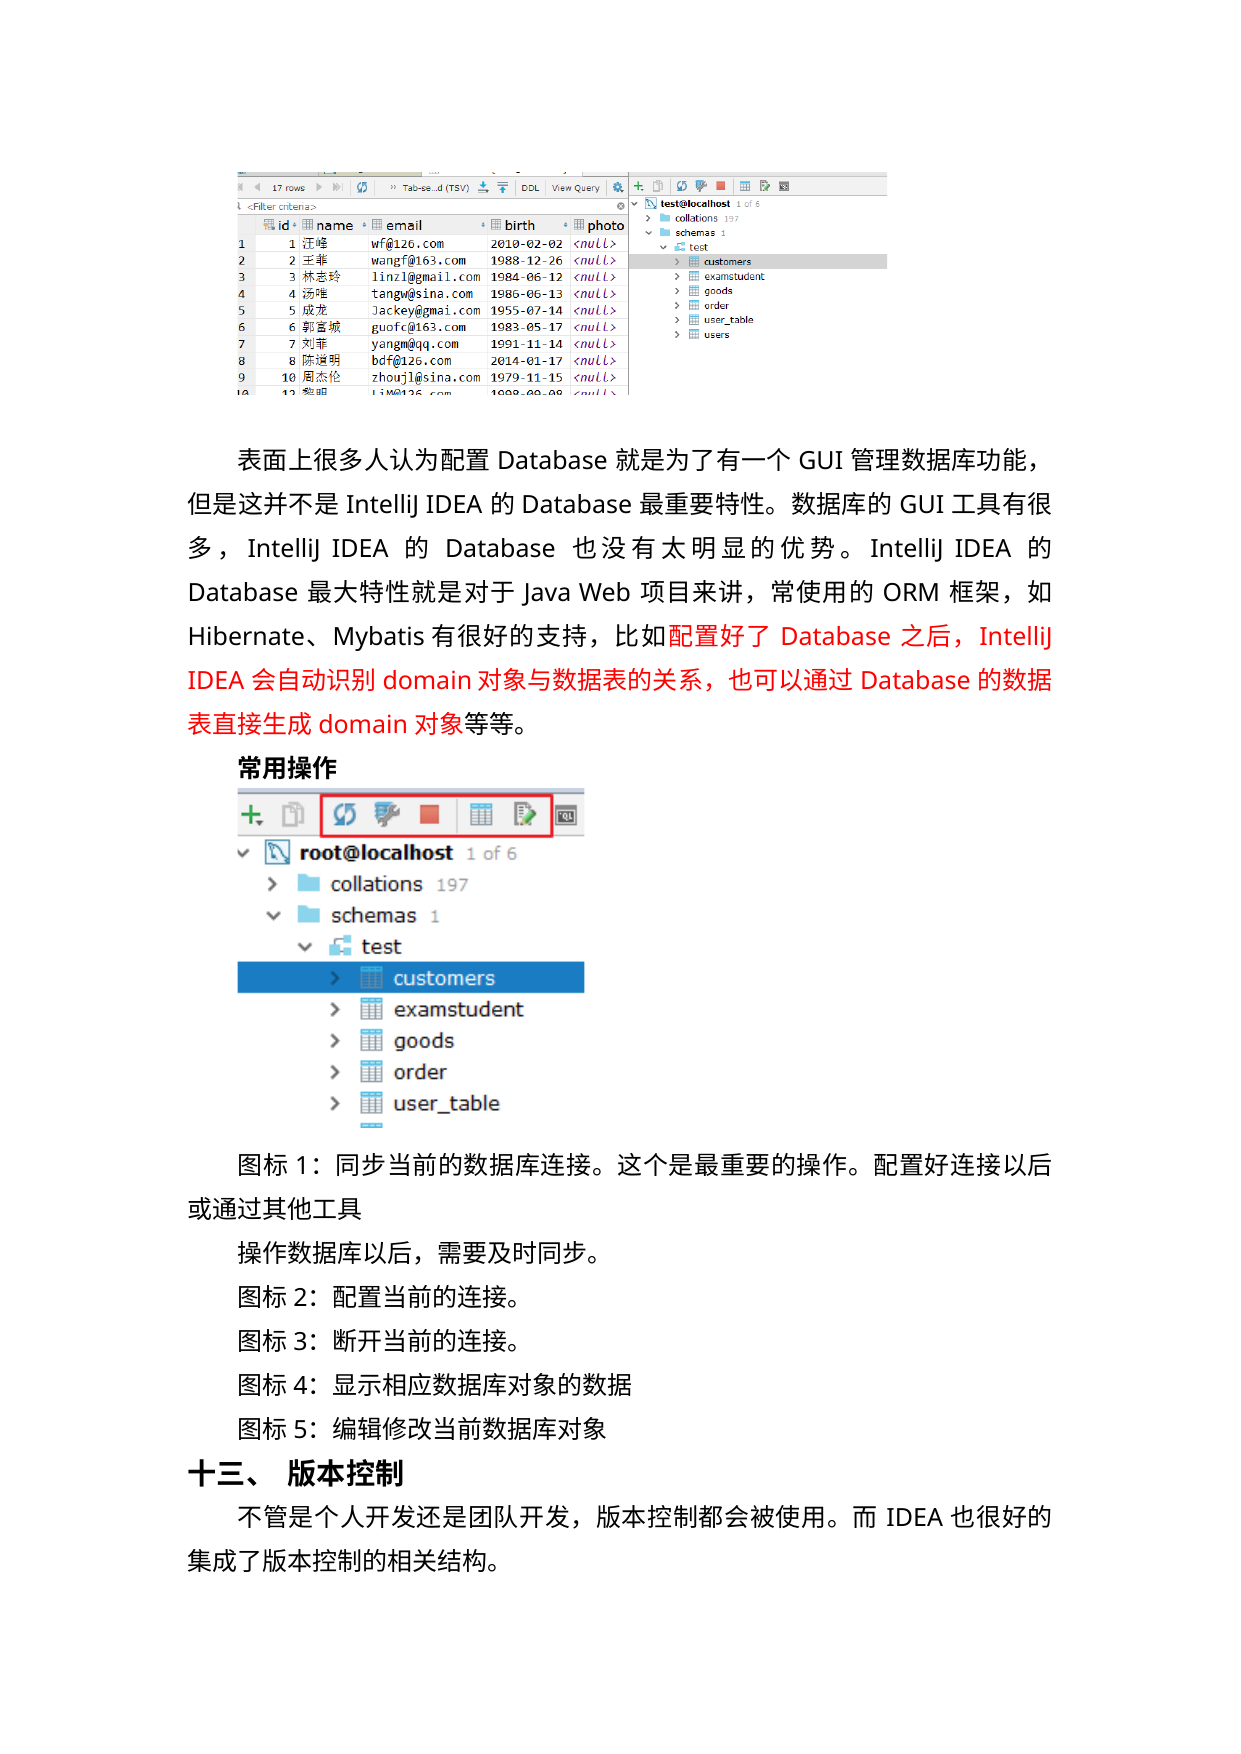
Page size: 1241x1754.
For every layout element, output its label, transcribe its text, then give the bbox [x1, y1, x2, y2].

list 操作数据库以后，需要及时同步。 [187, 1229, 1053, 1273]
list 版本控制 [187, 1450, 1053, 1494]
picture [237, 788, 585, 1128]
list 常用操作 [187, 745, 1053, 789]
picture [237, 172, 888, 395]
list 图标 2：配置当前的连接。 [187, 1273, 1053, 1318]
list 图标 3：断开当前的连接。 [187, 1318, 1053, 1362]
list 表面上很多人认为配置 Database 就是为了有一个 GUI 管理数据库功能，但是这并不是 IntelliJ IDEA 的 Database 最重要特性。数据库的 GUI 工具有很多，IntelliJ IDEA 的 Database 也没有太明显的优势。IntelliJ IDEA 的 Database 最大特性就是对于 Java Web 项目来讲，常使用的 ORM 框架，如 Hibernate、Mybatis有很好的支持，比如配置好了 Database 之后，IntelliJ IDEA 会自动识别 domain对象与数据表的关系，也可以通过 Database 的数据表直接生成 domain 对象等等。 [187, 436, 1053, 745]
list 不管是个人开发还是团队开发，版本控制都会被使用。而 IDEA 也很好的集成了版本控制的相关结构。 [187, 1494, 1053, 1582]
list 图标 5：编辑修改当前数据库对象 [187, 1406, 1053, 1450]
list 图标 4：显示相应数据库对象的数据 [187, 1362, 1053, 1406]
list 图标 1：同步当前的数据库连接。这个是最重要的操作。配置好连接以后或通过其他工具 [187, 1141, 1053, 1229]
